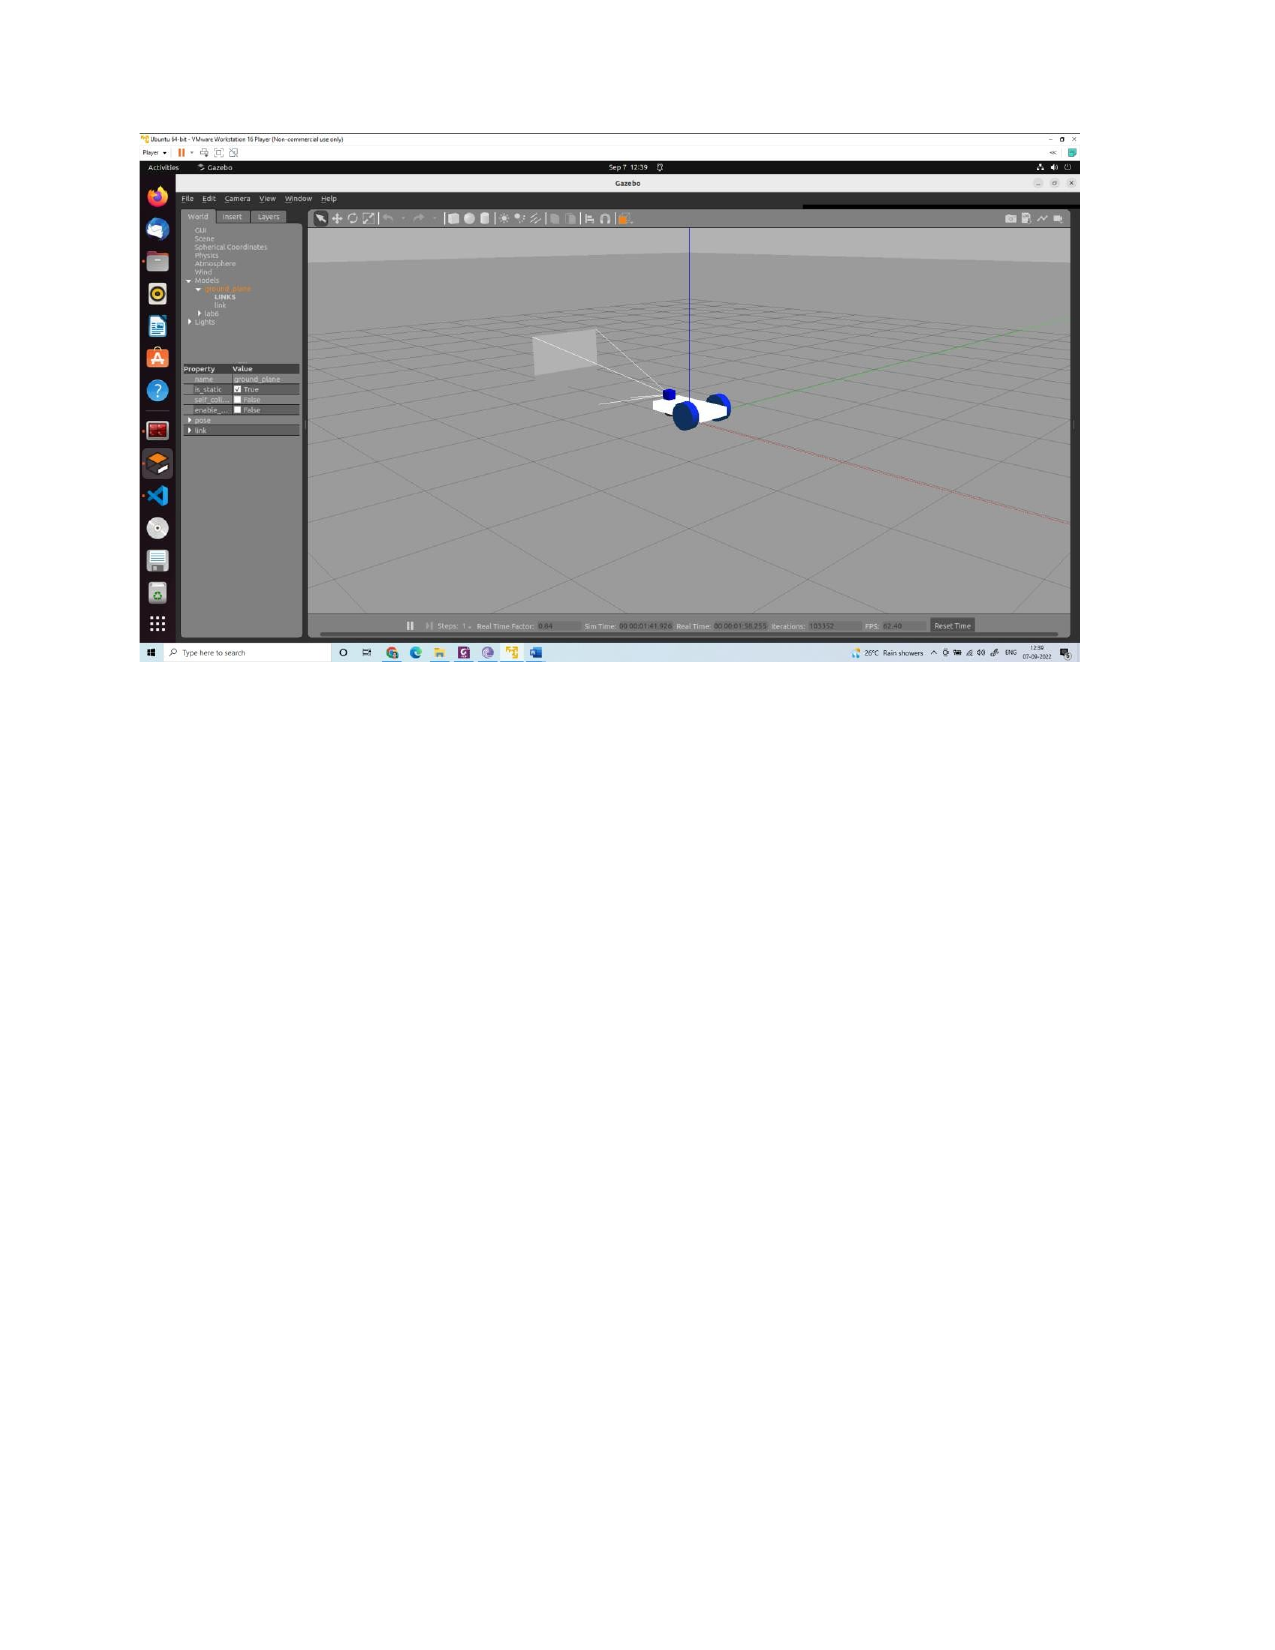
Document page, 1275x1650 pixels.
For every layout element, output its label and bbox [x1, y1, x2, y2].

picture [139, 133, 1080, 662]
